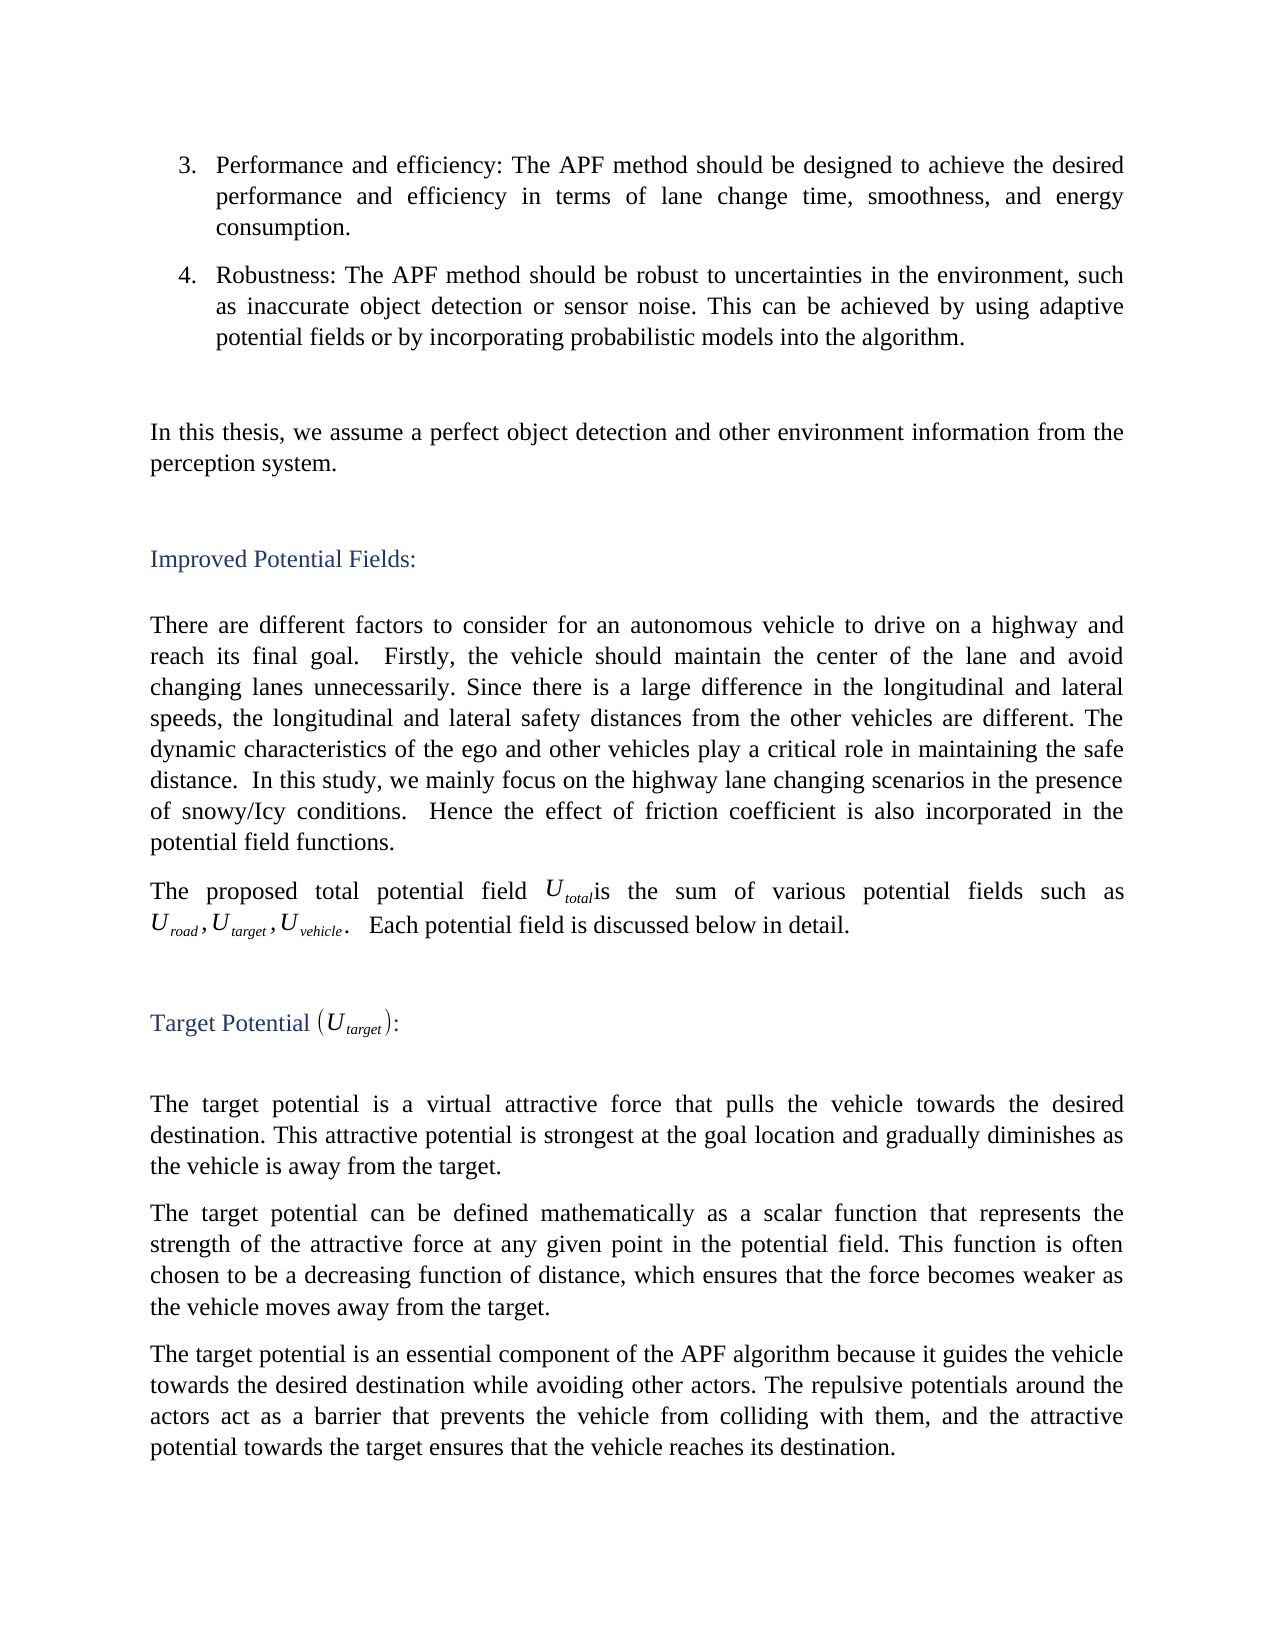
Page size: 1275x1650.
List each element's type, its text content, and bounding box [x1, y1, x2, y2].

text The target potential is a virtual attractive force that pulls the vehicle towards the desired destination. This attractive potential is strongest at the goal location and gradually diminishes as the vehicle is away from the target. [150, 1089, 1125, 1179]
subtitle Target Potential : [150, 1007, 1125, 1039]
text There are different factors to consider for an autonomous vehicle to drive on a highway and reach its final goal. Firstly, the vehicle should maintain the center of the lane and avoid changing lanes unnecessarily. Since there is a large difference in the longitudinal and lateral speeds, the longitudinal and lateral safety distances from the other vehicles are different. The dynamic characteristics of the ego and other vehicles play a critical role in maintaining the safe distance. In this study, we mainly focus on the highway lane changing scenarios in the presence of snowy/Icy conditions. Hence the effect of friction coefficient is also incorporated in the potential field functions. [150, 610, 1125, 856]
text The proposed total potential field is the sum of various potential fields such as . Each potential field is discussed below in detail. [150, 875, 1125, 940]
text The target potential is an essential component of the APF algorithm because it guides the vehicle towards the desired destination while avoiding other actors. The repulsive potentials around the actors act as a barrier that prevents the vehicle from colliding with them, and the attractive potential towards the target ensures that the vehicle reaches its destination. [150, 1339, 1125, 1461]
text In this thesis, we assume a perfect object detection and other environment information from the perception system. [150, 417, 1125, 477]
subtitle Improved Potential Fields: [150, 544, 1125, 572]
text The target potential can be defined mathematically as a scalar function that represents the strength of the attractive force at any given point in the potential field. This function is often chosen to be a decreasing function of distance, which ensures that the force becomes weaker as the vehicle moves away from the target. [150, 1198, 1125, 1320]
list Performance and efficiency: The APF method should be designed to achieve the desired performance and efficiency in terms of lane change time, smoothness, and energy consumption. [178, 150, 1125, 241]
list Robustness: The APF method should be robust to uncertainties in the environment, such as inaccurate object detection or sensor noise. This can be achieved by using adaptive potential fields or by incorporating probabilistic models into the algorithm. [178, 260, 1125, 351]
